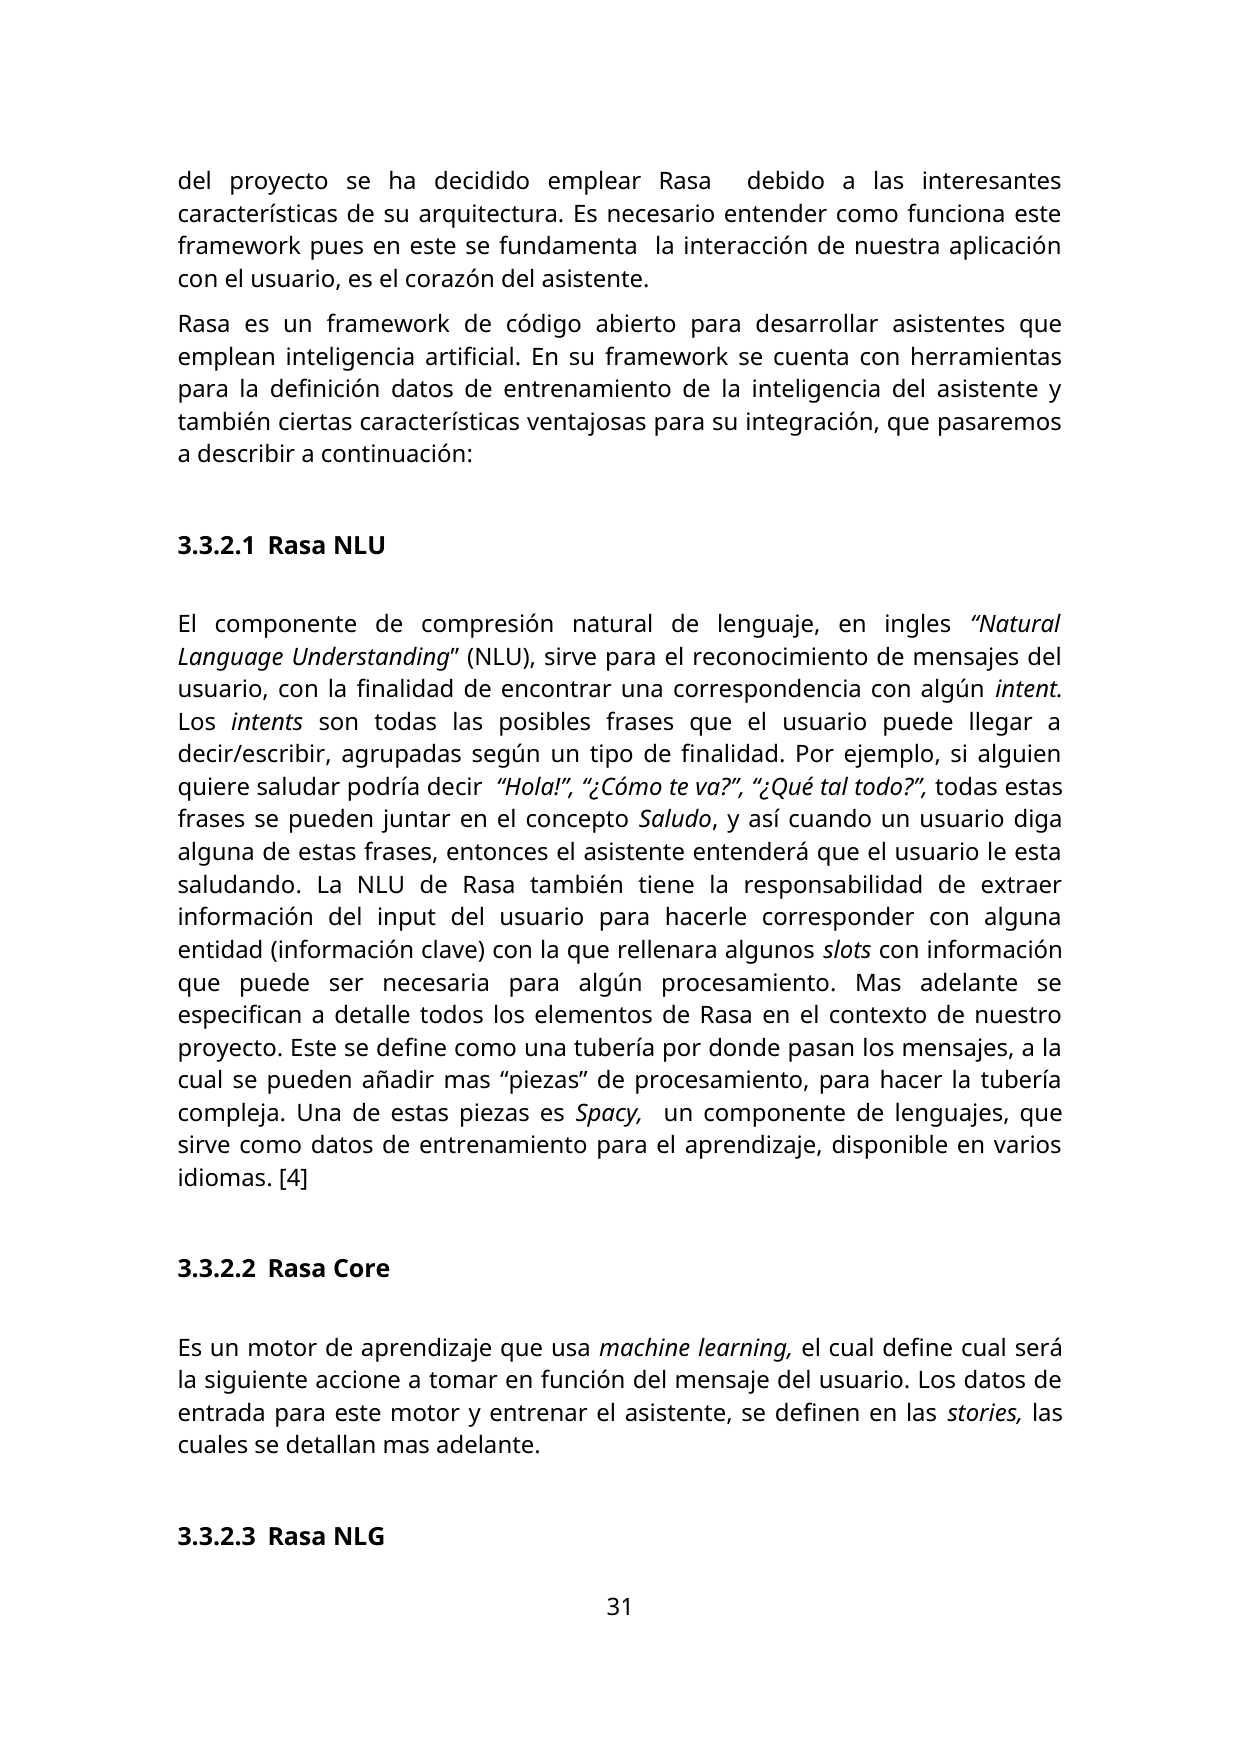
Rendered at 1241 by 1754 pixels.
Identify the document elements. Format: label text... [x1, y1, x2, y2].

subtitle Rasa NLU [177, 527, 1063, 562]
text Rasa es un framework de código abierto para desarrollar asistentes que emplean inteligencia artificial. En su framework se cuenta con herramientas para la definición datos de entrenamiento de la inteligencia del asistente y también ciertas características ventajosas para su integración, que pasaremos a describir a continuación: [177, 307, 1063, 470]
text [177, 164, 1063, 294]
text El componente de compresión natural de lenguaje, en ingles “Natural Language Understanding” (NLU), sirve para el reconocimiento de mensajes del usuario, con la finalidad de encontrar una correspondencia con algún intent. Los intents son todas las posibles frases que el usuario puede llegar a decir/escribir, agrupadas según un tipo de finalidad. Por ejemplo, si alguien quiere saludar podría decir “Hola!”, “¿Cómo te va?”, “¿Qué tal todo?”, todas estas frases se pueden juntar en el concepto Saludo, y así cuando un usuario diga alguna de estas frases, entonces el asistente entenderá que el usuario le esta saludando. La NLU de Rasa también tiene la responsabilidad de extraer información del input del usuario para hacerle corresponder con alguna entidad (información clave) con la que rellenara algunos slots con información que puede ser necesaria para algún procesamiento. Mas adelante se especifican a detalle todos los elementos de Rasa en el contexto de nuestro proyecto. Este se define como una tubería por donde pasan los mensajes, a la cual se pueden añadir mas “piezas” de procesamiento, para hacer la tubería compleja. Una de estas piezas es Spacy, un componente de lenguajes, que sirve como datos de entrenamiento para el aprendizaje, disponible en varios idiomas. [177, 607, 1063, 1193]
text Es un motor de aprendizaje que usa machine learning, el cual define cual será la siguiente accione a tomar en función del mensaje del usuario. Los datos de entrada para este motor y entrenar el asistente, se definen en las stories, las cuales se detallan mas adelante. [177, 1330, 1063, 1461]
subtitle Rasa Core [177, 1251, 1063, 1285]
subtitle Rasa NLG [177, 1518, 1063, 1552]
